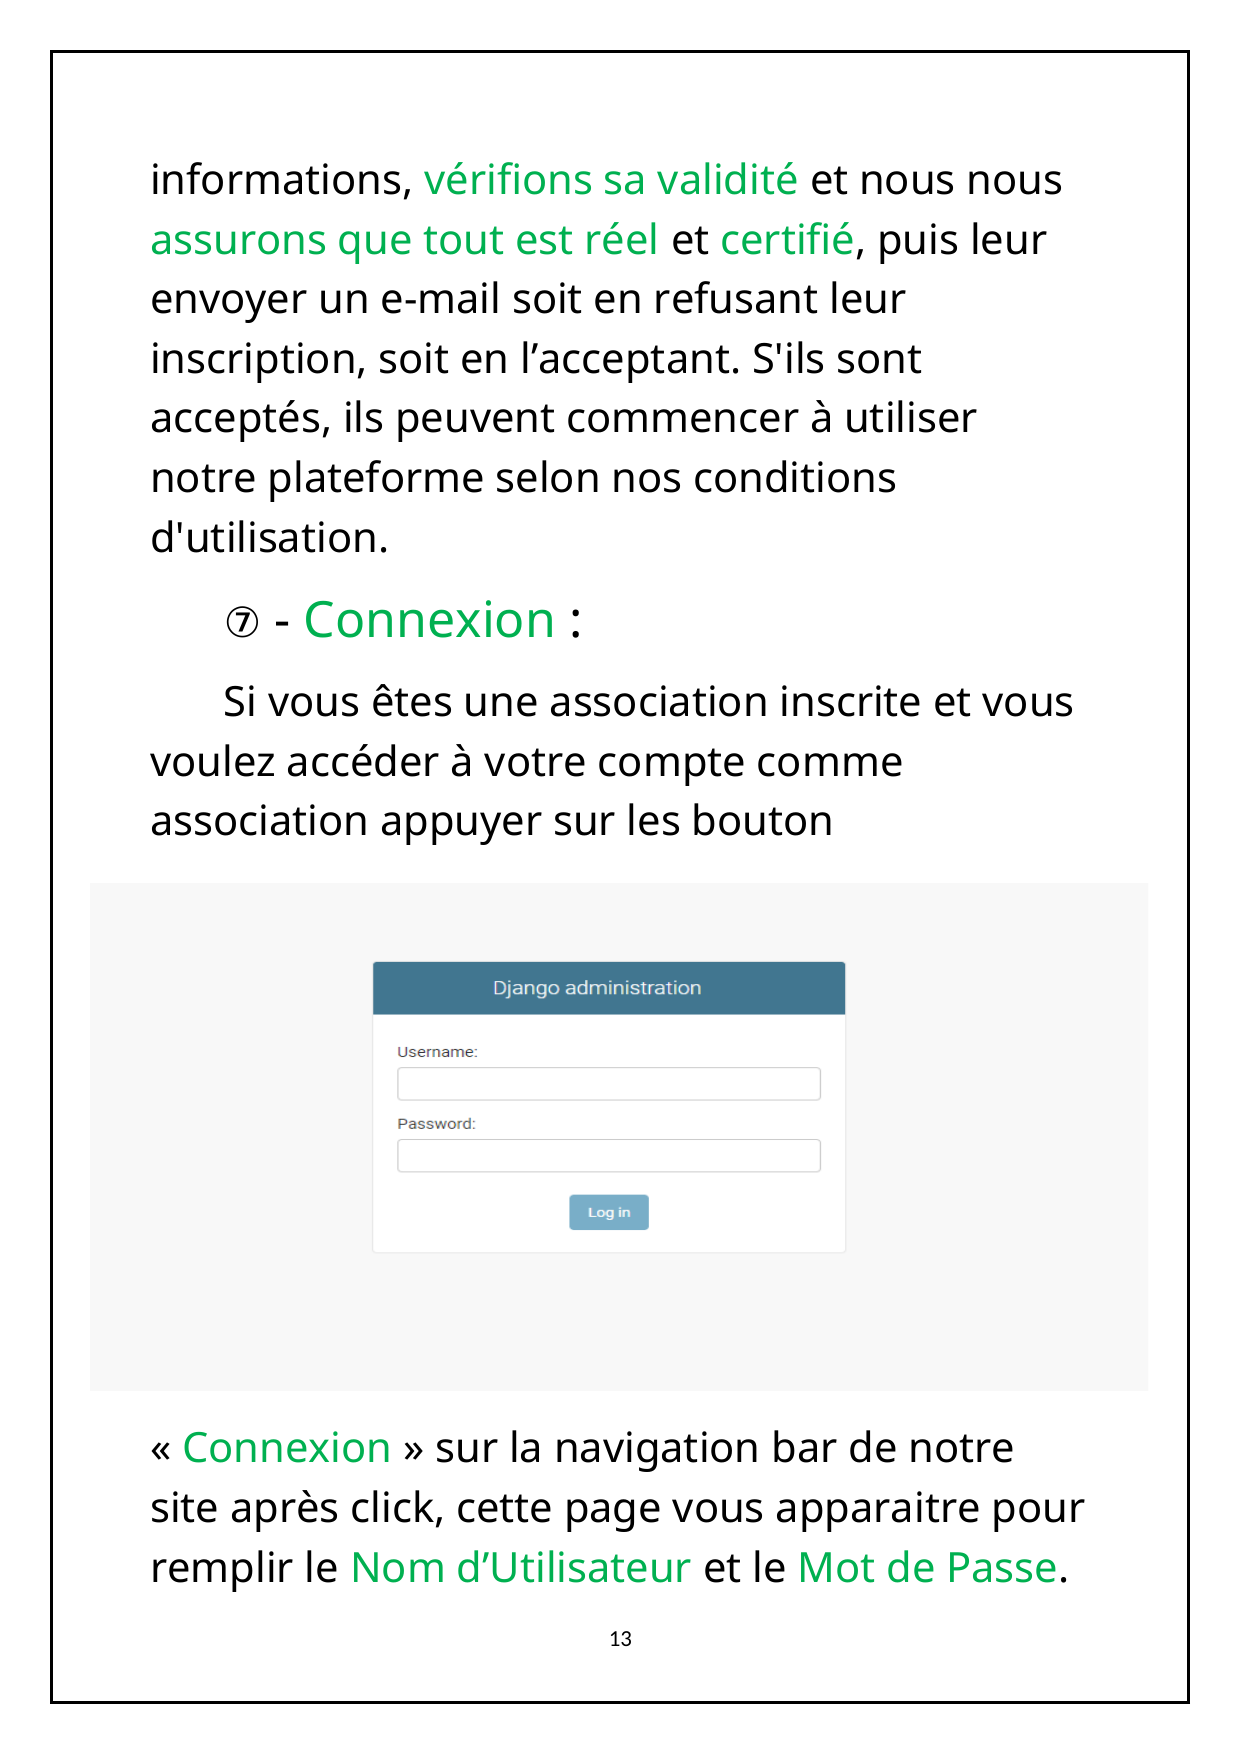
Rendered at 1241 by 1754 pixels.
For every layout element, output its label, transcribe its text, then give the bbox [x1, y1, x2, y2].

text Comme vous pouvez le voir, cette partie est destinée à nos association, à ceux qui veulent s'inscrire et commencer à accepter des offres et à aider les autres. Nous leur présentons un formulaire d'inscription à remplir et en faisant ça nous, les administrateurs, obtenons leurs informations, vérifions sa validité et nous nous assurons que tout est réel et certifié, puis leur envoyer un e-mail soit en refusant leur inscription, soit en l’acceptant. S'ils sont acceptés, ils peuvent commencer à utiliser notre plateforme selon nos conditions d'utilisation. [150, 150, 1090, 564]
text Si vous êtes une association inscrite et vous voulez accéder à votre compte comme association appuyer sur les bouton « Connexion » sur la navigation bar de notre site après click, cette page vous apparaitre pour remplir le Nom d’Utilisateur et le Mot de Passe. [150, 1390, 1090, 1594]
text Si vous êtes une association inscrite et vous voulez accéder à votre compte comme association appuyer sur les bouton « Connexion » sur la navigation bar de notre site après click, cette page vous apparaitre pour remplir le Nom d’Utilisateur et le Mot de Passe. [150, 672, 1090, 883]
text ⑦ - Connexion : [150, 584, 1090, 652]
picture [88, 883, 1147, 1390]
